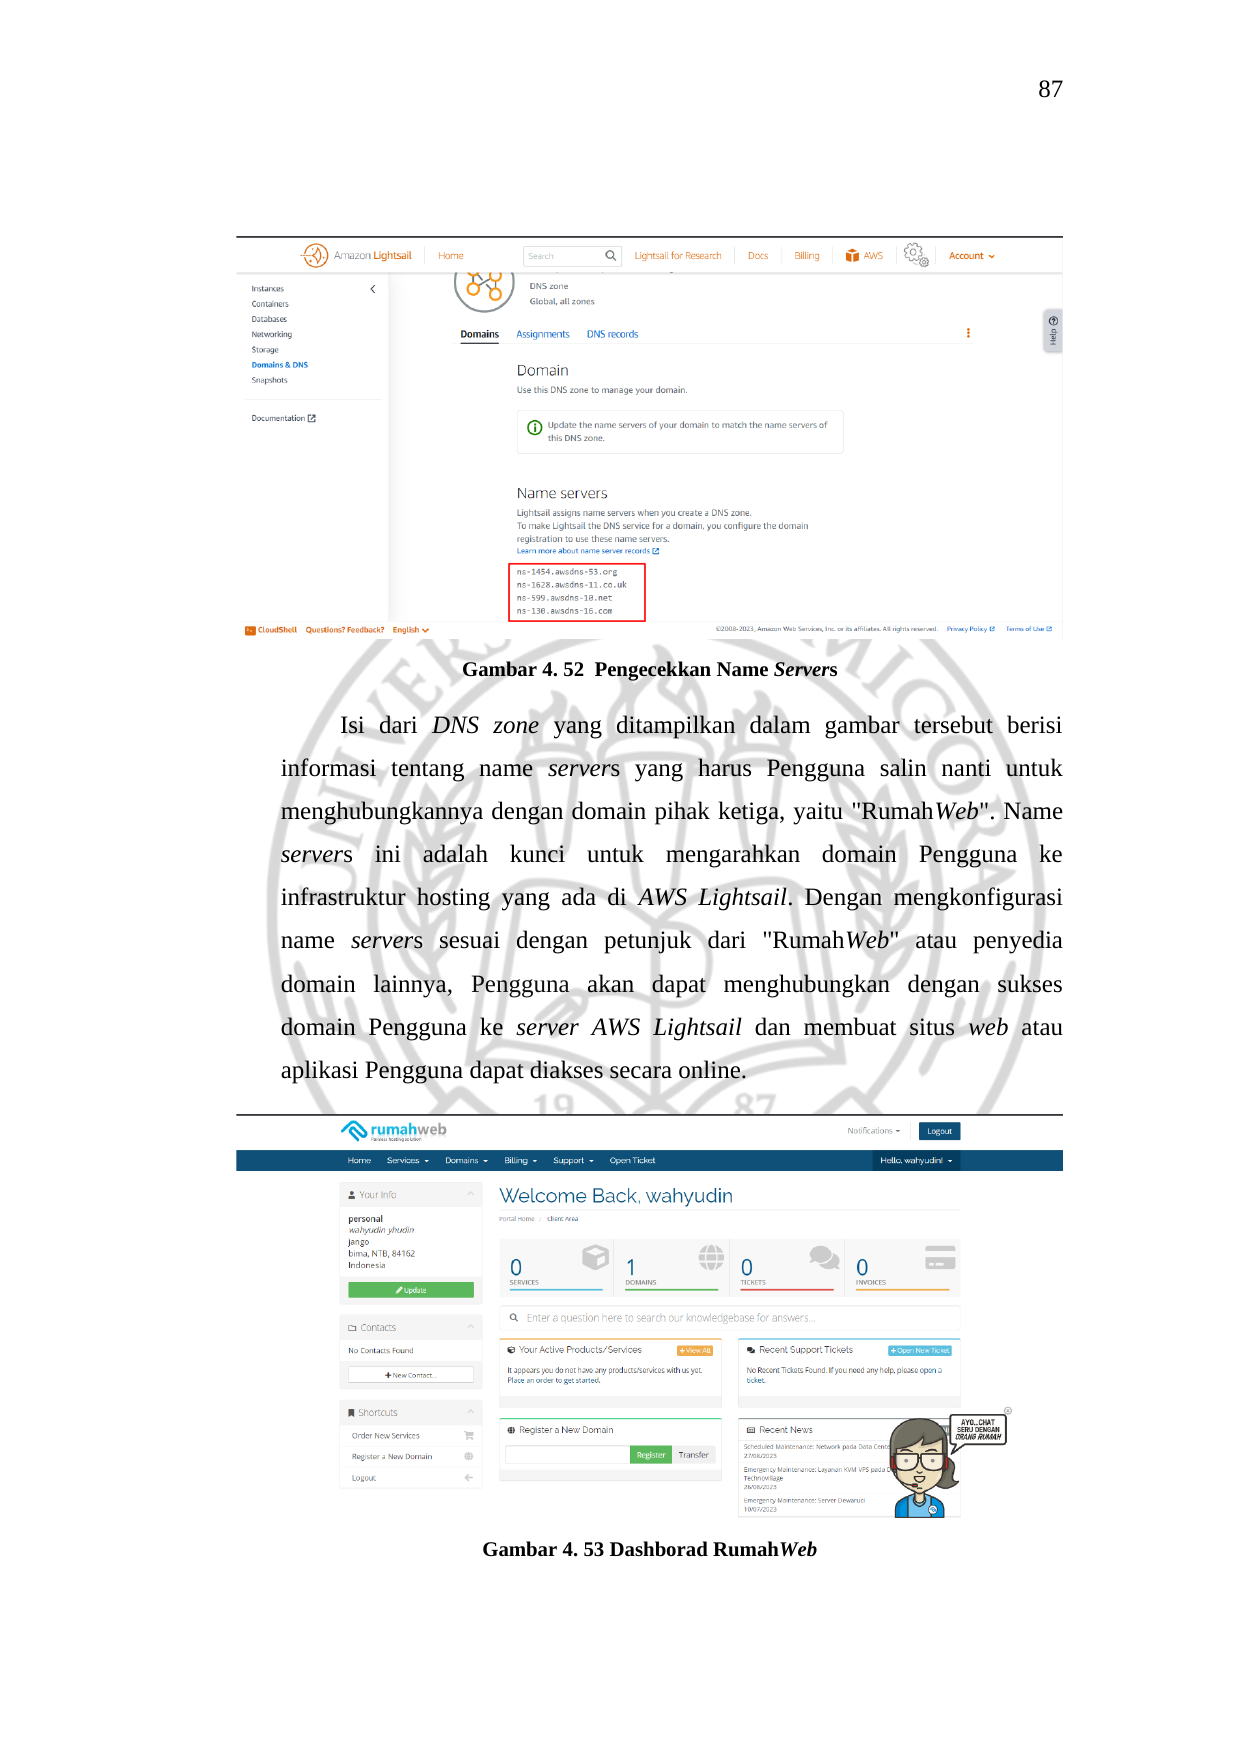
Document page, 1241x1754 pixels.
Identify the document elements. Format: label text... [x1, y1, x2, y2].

picture [236, 1114, 1063, 1518]
picture [236, 236, 1063, 639]
list Isi dari DNS zone yang ditampilkan dalam gambar tersebut berisi informasi tentang name servers yang harus Pengguna salin nanti untuk menghubungkannya dengan domain pihak ketiga, yaitu "RumahWeb". Name servers ini adalah kunci untuk mengarahkan domain Pengguna ke infrastruktur hosting yang ada di AWS Lightsail. Dengan mengkonfigurasi name servers sesuai dengan petunjuk dari "RumahWeb" atau penyedia domain lainnya, Pengguna akan dapat menghubungkan dengan sukses domain Pengguna ke server AWS Lightsail dan membuat situs web atau aplikasi Pengguna dapat diakses secara online. [281, 710, 1063, 1084]
